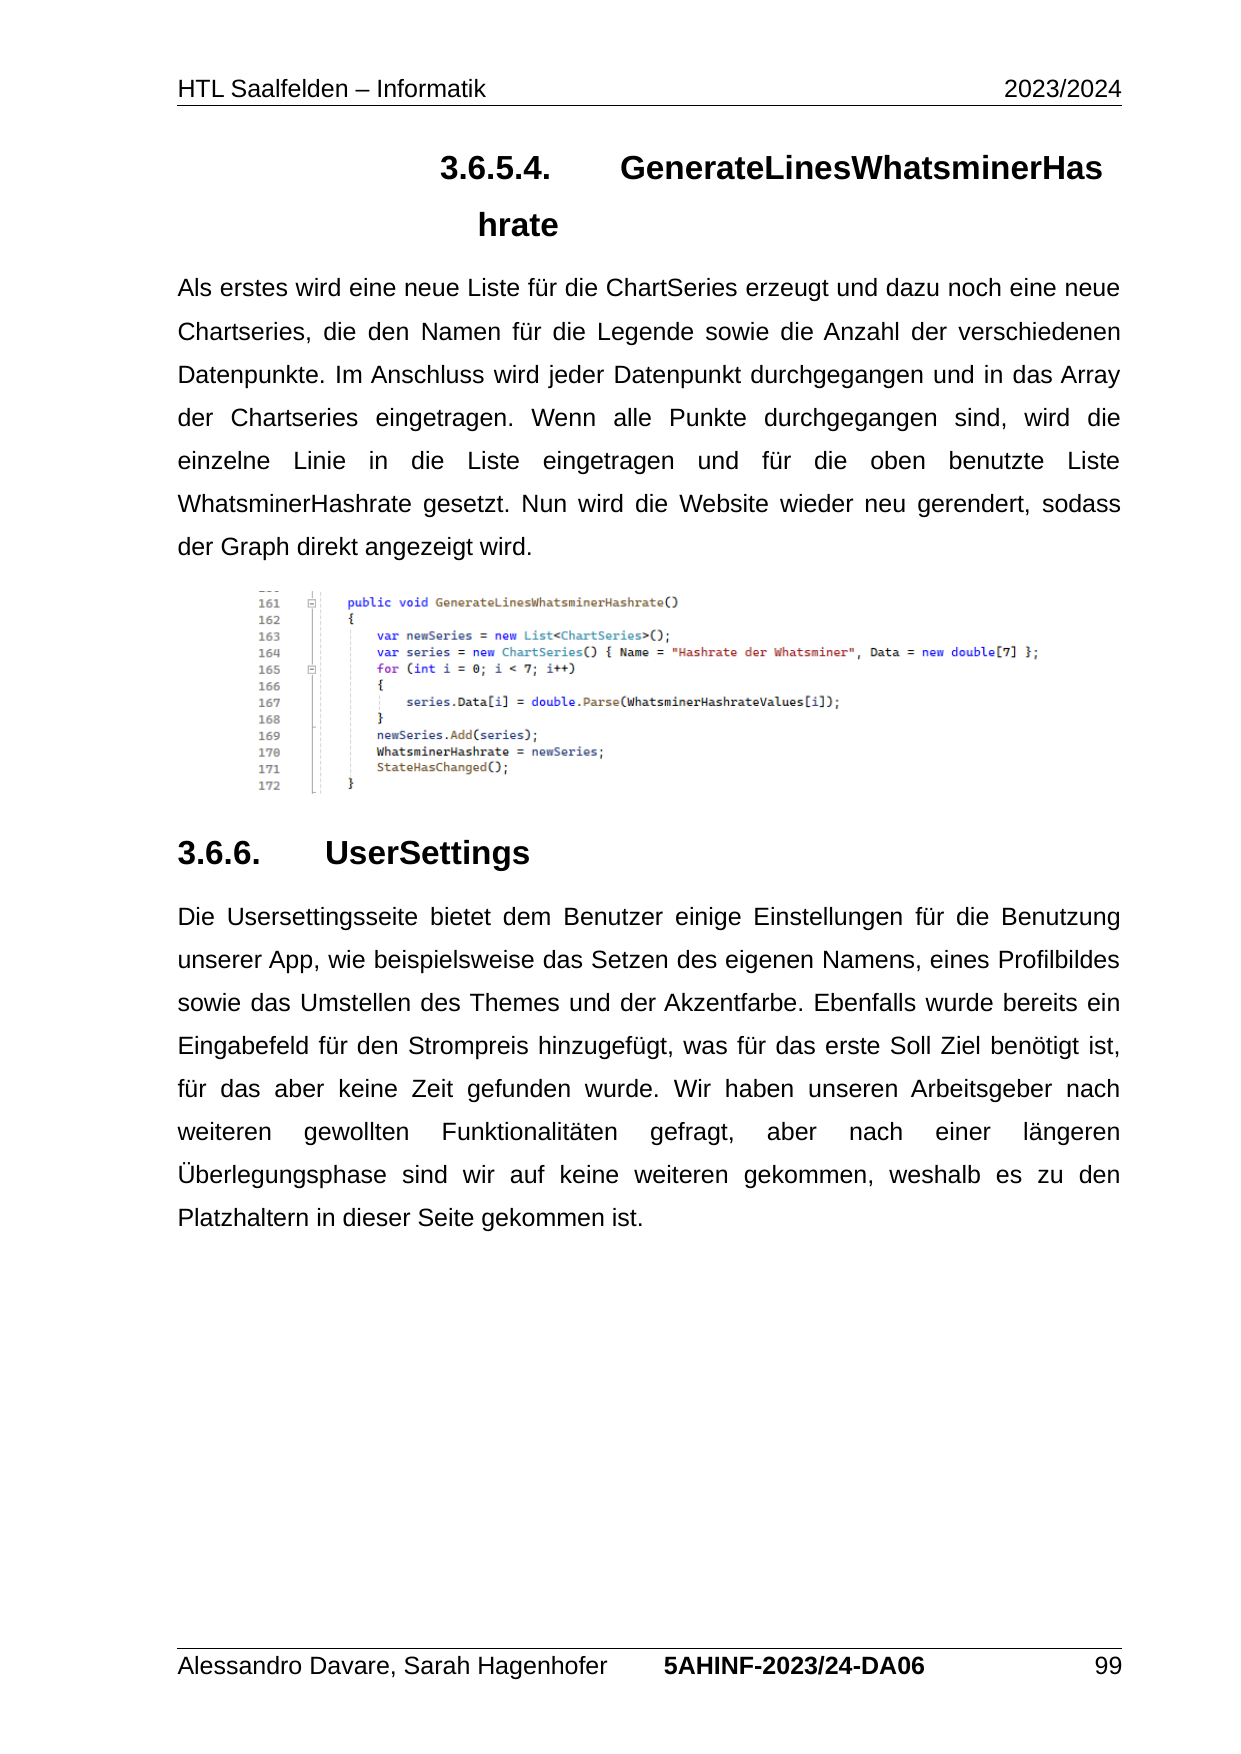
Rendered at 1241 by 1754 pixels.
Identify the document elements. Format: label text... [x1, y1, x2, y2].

subtitle GenerateLinesWhatsminerHashrate [440, 148, 1122, 244]
text Als erstes wird eine neue Liste für die ChartSeries erzeugt und dazu noch eine neue Chartseries, die den Namen für die Legende sowie die Anzahl der verschiedenen Datenpunkte. Im Anschluss wird jeder Datenpunkt durchgegangen und in das Array der Chartseries eingetragen. Wenn alle Punkte durchgegangen sind, wird die einzelne Linie in die Liste eingetragen und für die oben benutzte Liste WhatsminerHashrate gesetzt. Nun wird die Website wieder neu gerendert, sodass der Graph direkt angezeigt wird. [177, 273, 1122, 561]
text Die Usersettingsseite bietet dem Benutzer einige Einstellungen für die Benutzung unserer App, wie beispielsweise das Setzen des eigenen Namens, eines Profilbildes sowie das Umstellen des Themes und der Akzentfarbe. Ebenfalls wurde bereits ein Eingabefeld für den Strompreis hinzugefügt, was für das erste Soll Ziel benötigt ist, für das aber keine Zeit gefunden wurde. Wir haben unseren Arbeitsgeber nach weiteren gewollten Funktionalitäten gefragt, aber nach einer längeren Überlegungsphase sind wir auf keine weiteren gekommen, weshalb es zu den Platzhaltern in dieser Seite gekommen ist. [177, 901, 1122, 1232]
subtitle UserSettings [177, 833, 1122, 872]
picture [253, 591, 1046, 794]
